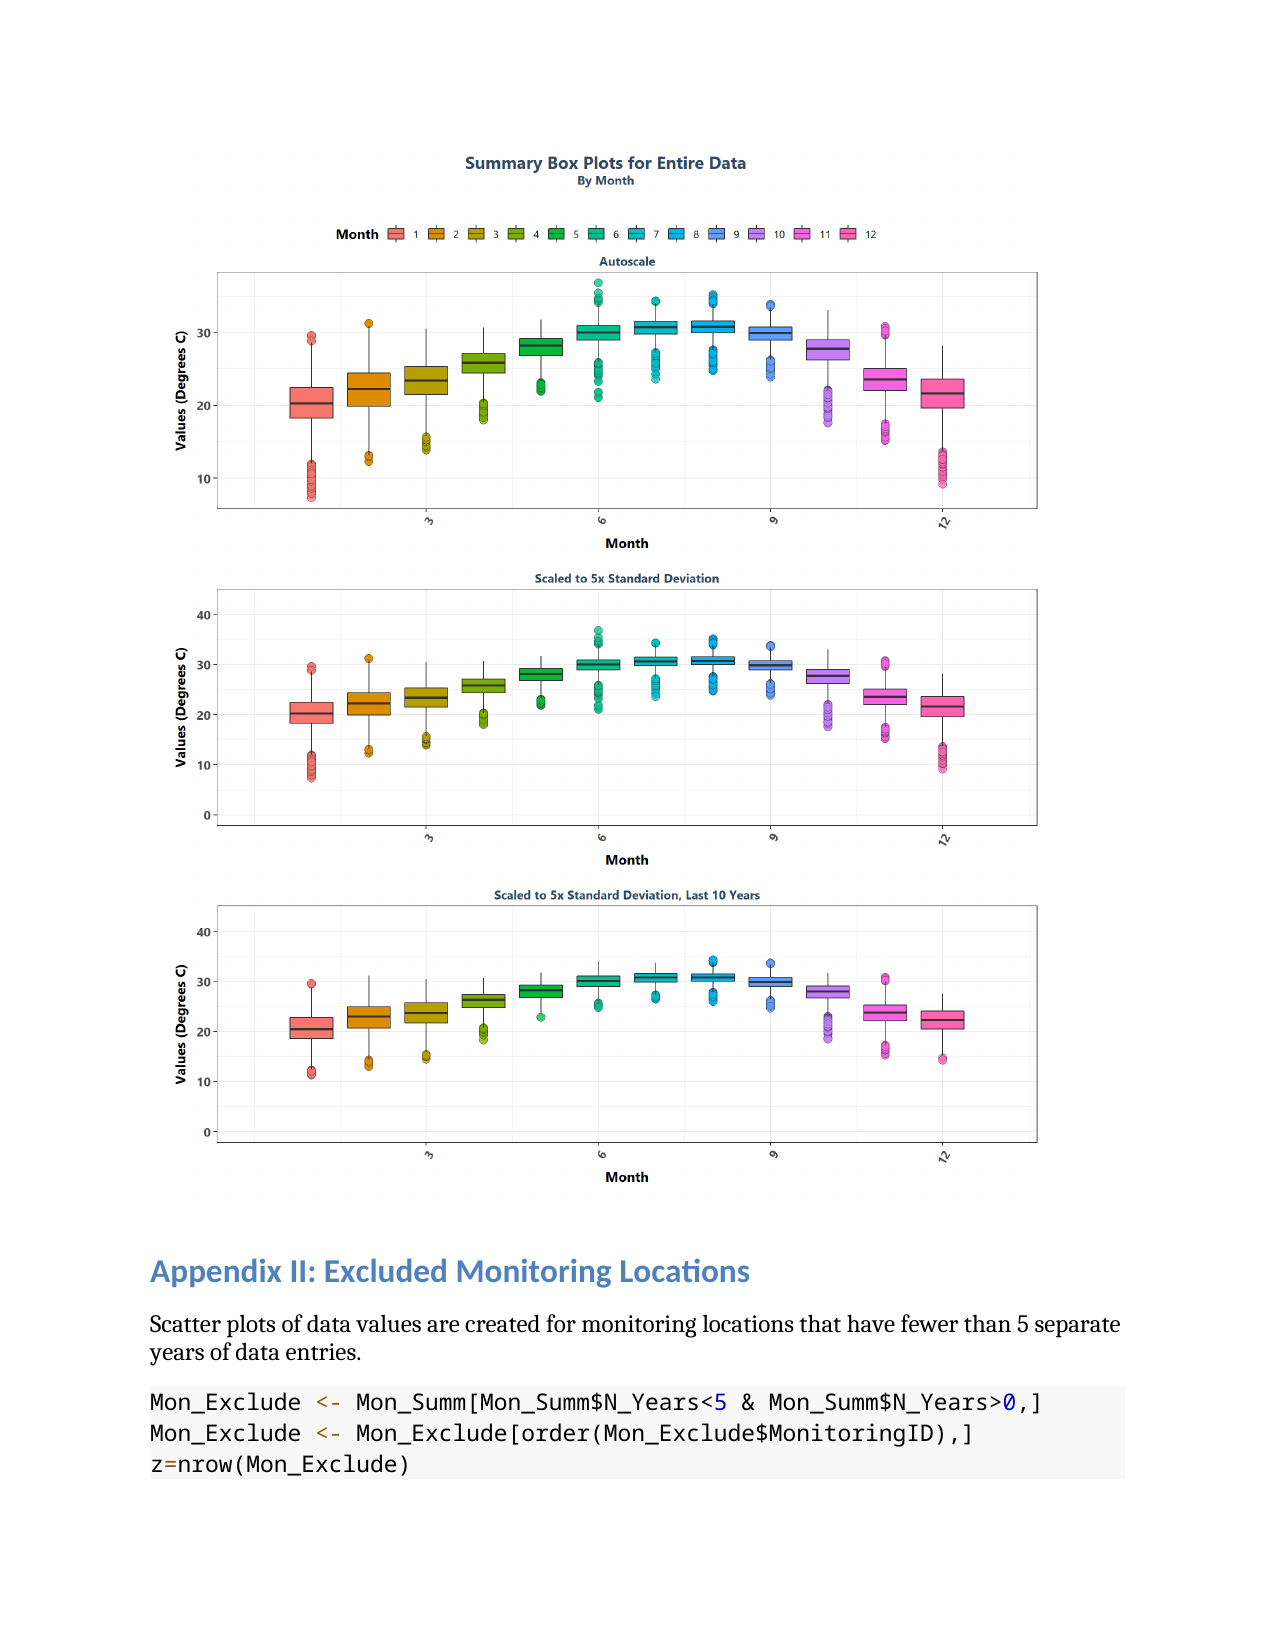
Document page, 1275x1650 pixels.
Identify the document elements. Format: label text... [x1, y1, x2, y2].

text Scatter plots of data values are created for monitoring locations that have fewer than 5 separate years of data entries. [150, 1309, 1125, 1367]
subtitle Appendix II: Excluded Monitoring Locations [150, 1250, 1125, 1291]
picture [168, 150, 1044, 1200]
